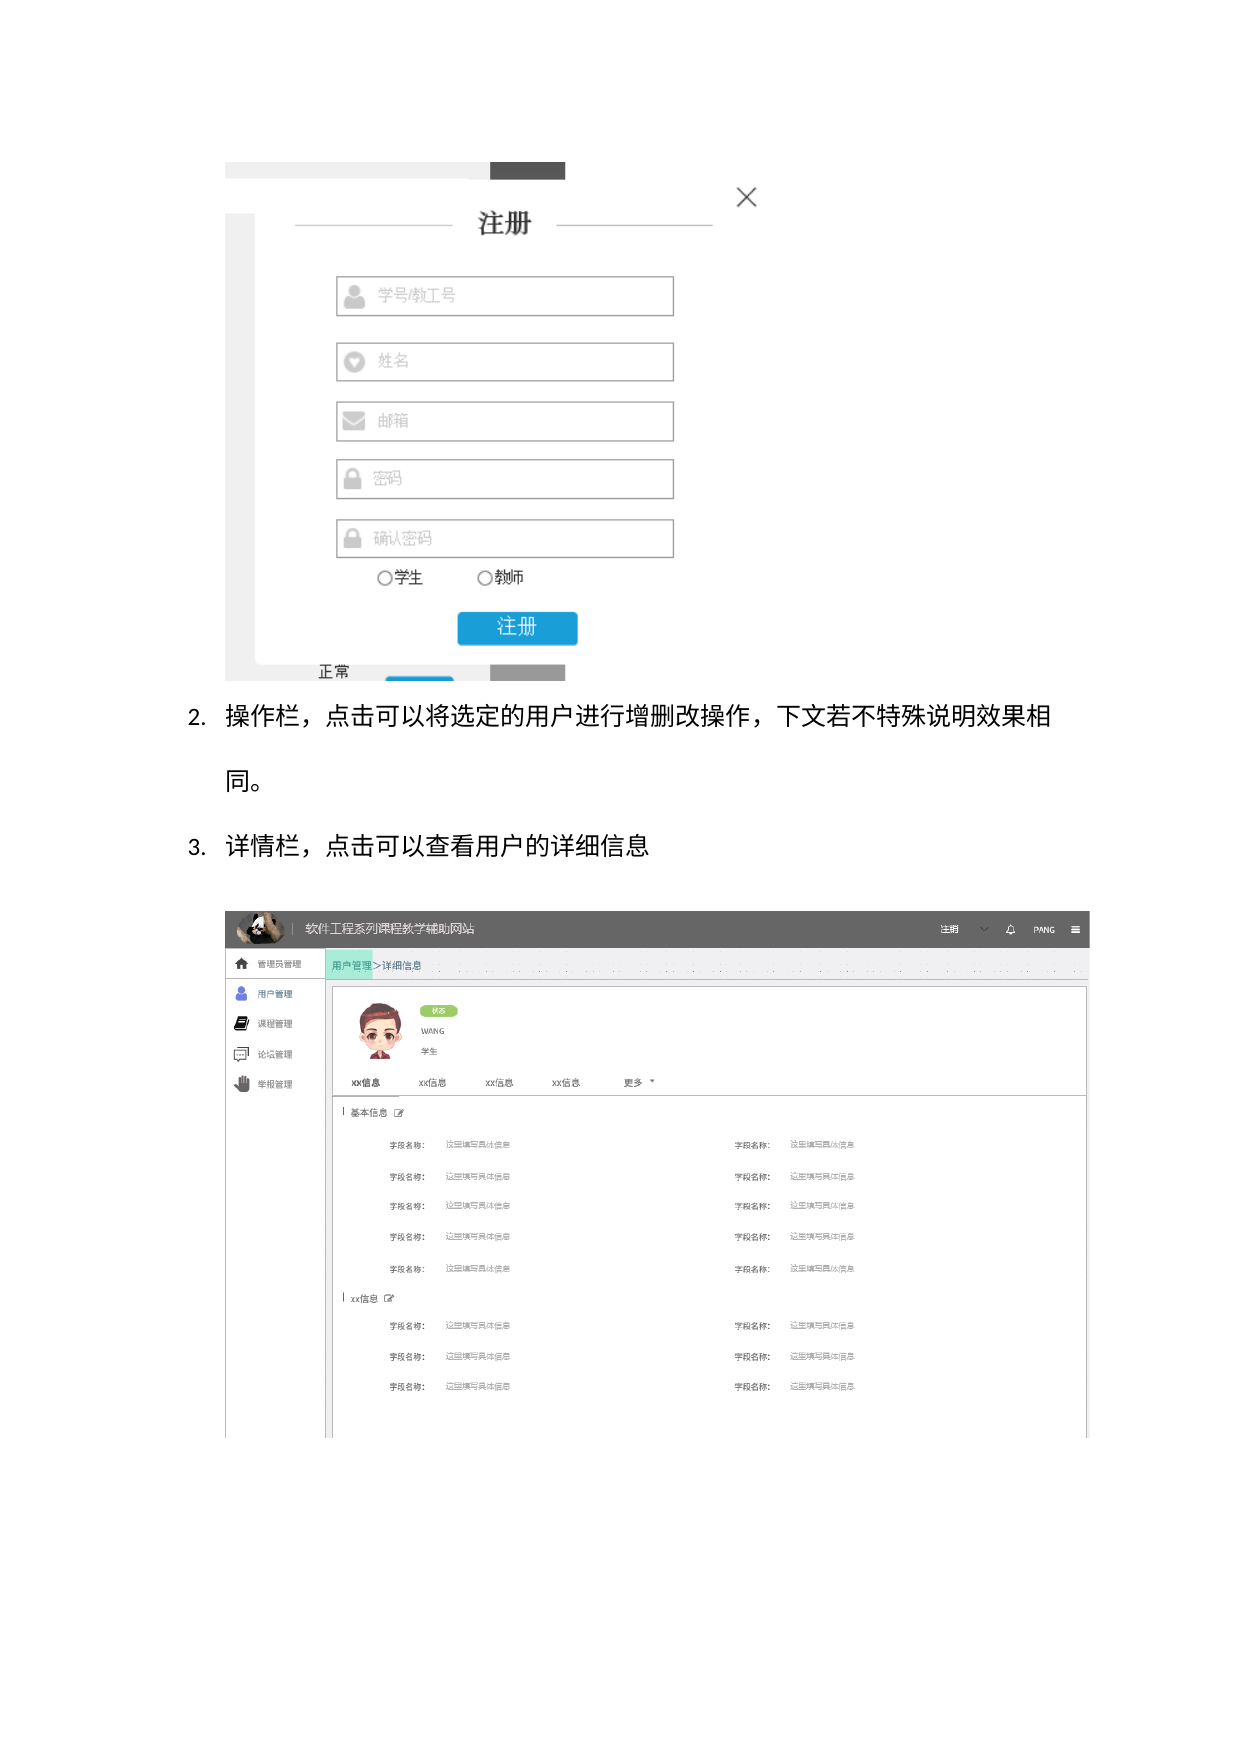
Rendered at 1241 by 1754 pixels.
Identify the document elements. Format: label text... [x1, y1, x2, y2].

picture [225, 162, 768, 681]
list 详情栏，点击可以查看用户的详细信息 [187, 812, 1053, 877]
picture [225, 909, 1090, 1438]
list 操作栏，点击可以将选定的用户进行增删改操作，下文若不特殊说明效果相同。 [187, 682, 1053, 812]
